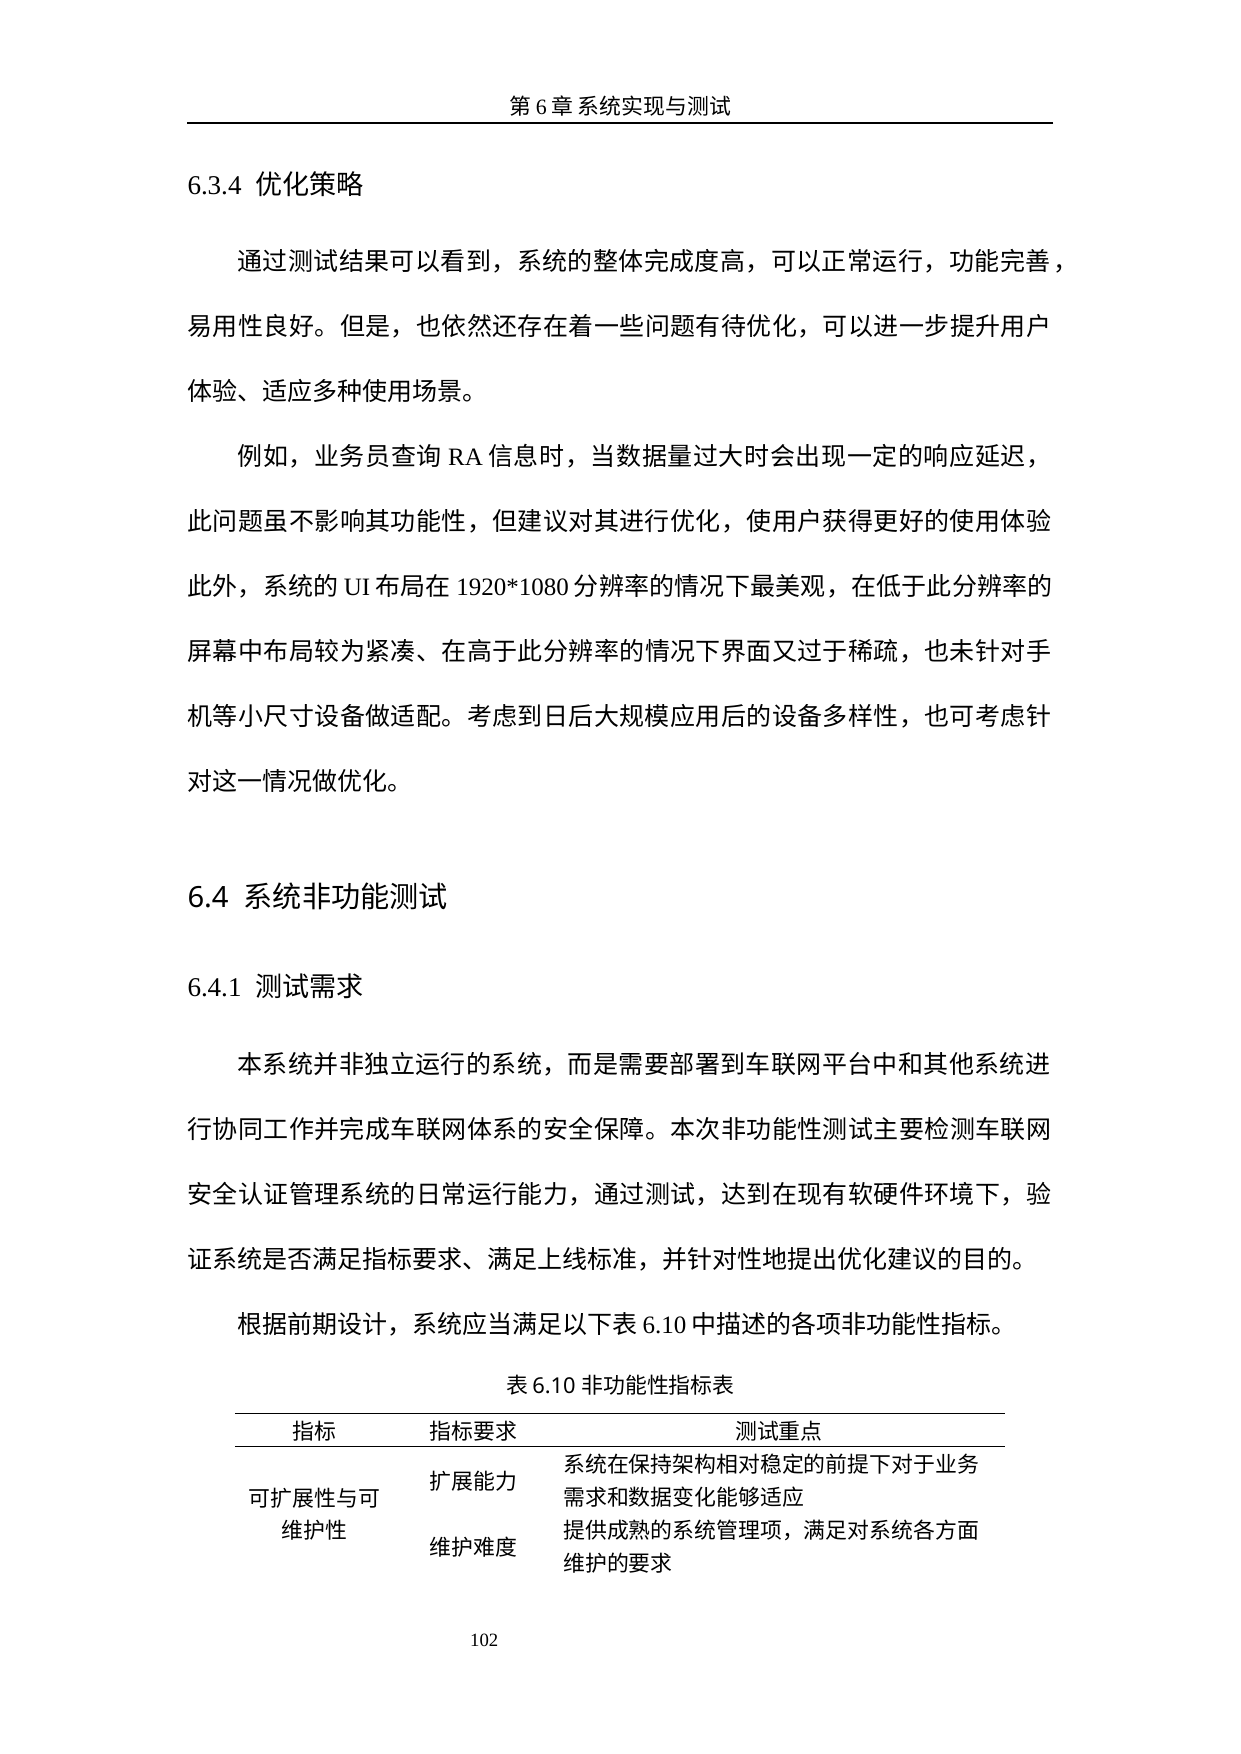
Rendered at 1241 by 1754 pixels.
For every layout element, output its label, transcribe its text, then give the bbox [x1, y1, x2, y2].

table_header 测试重点 [552, 1414, 1005, 1446]
table_header 指标 [235, 1414, 394, 1446]
table_header 指标要求 [394, 1414, 552, 1446]
text 根据前期设计，系统应当满足以下表6.10中描述的各项非功能性指标。 [187, 1290, 1053, 1355]
table_cell 系统在保持架构相对稳定的前提下对于业务需求和数据变化能够适应 [552, 1447, 1005, 1512]
text 例如，业务员查询RA信息时，当数据量过大时会出现一定的响应延迟，此问题虽不影响其功能性，但建议对其进行优化，使用户获得更好的使用体验。此外，系统的UI布局在1920*1080分辨率的情况下最美观，在低于此分辨率的屏幕中布局较为紧凑、在高于此分辨率的情况下界面又过于稀疏，也未针对手机等小尺寸设备做适配。考虑到日后大规模应用后的设备多样性，也可考虑针对这一情况做优化。 [187, 422, 1053, 812]
table_cell 可扩展性与可维护性 [235, 1447, 394, 1578]
text 6.3.4 优化策略 [187, 150, 1053, 215]
table_cell 扩展能力 [394, 1447, 552, 1512]
text 6.4.1 测试需求 [187, 952, 1053, 1017]
text 6.4 系统非功能测试 [187, 862, 1053, 927]
text 通过测试结果可以看到，系统的整体完成度高，可以正常运行，功能完善，易用性良好。但是，也依然还存在着一些问题有待优化，可以进一步提升用户体验、适应多种使用场景。 [187, 227, 1053, 422]
text 本系统并非独立运行的系统，而是需要部署到车联网平台中和其他系统进行协同工作并完成车联网体系的安全保障。本次非功能性测试主要检测车联网安全认证管理系统的日常运行能力，通过测试，达到在现有软硬件环境下，验证系统是否满足指标要求、满足上线标准，并针对性地提出优化建议的目的。 [187, 1030, 1053, 1290]
table_cell 提供成熟的系统管理项，满足对系统各方面维护的要求 [552, 1512, 1005, 1578]
table_cell 维护难度 [394, 1512, 552, 1578]
text 表6.10 非功能性指标表 [187, 1367, 1053, 1400]
